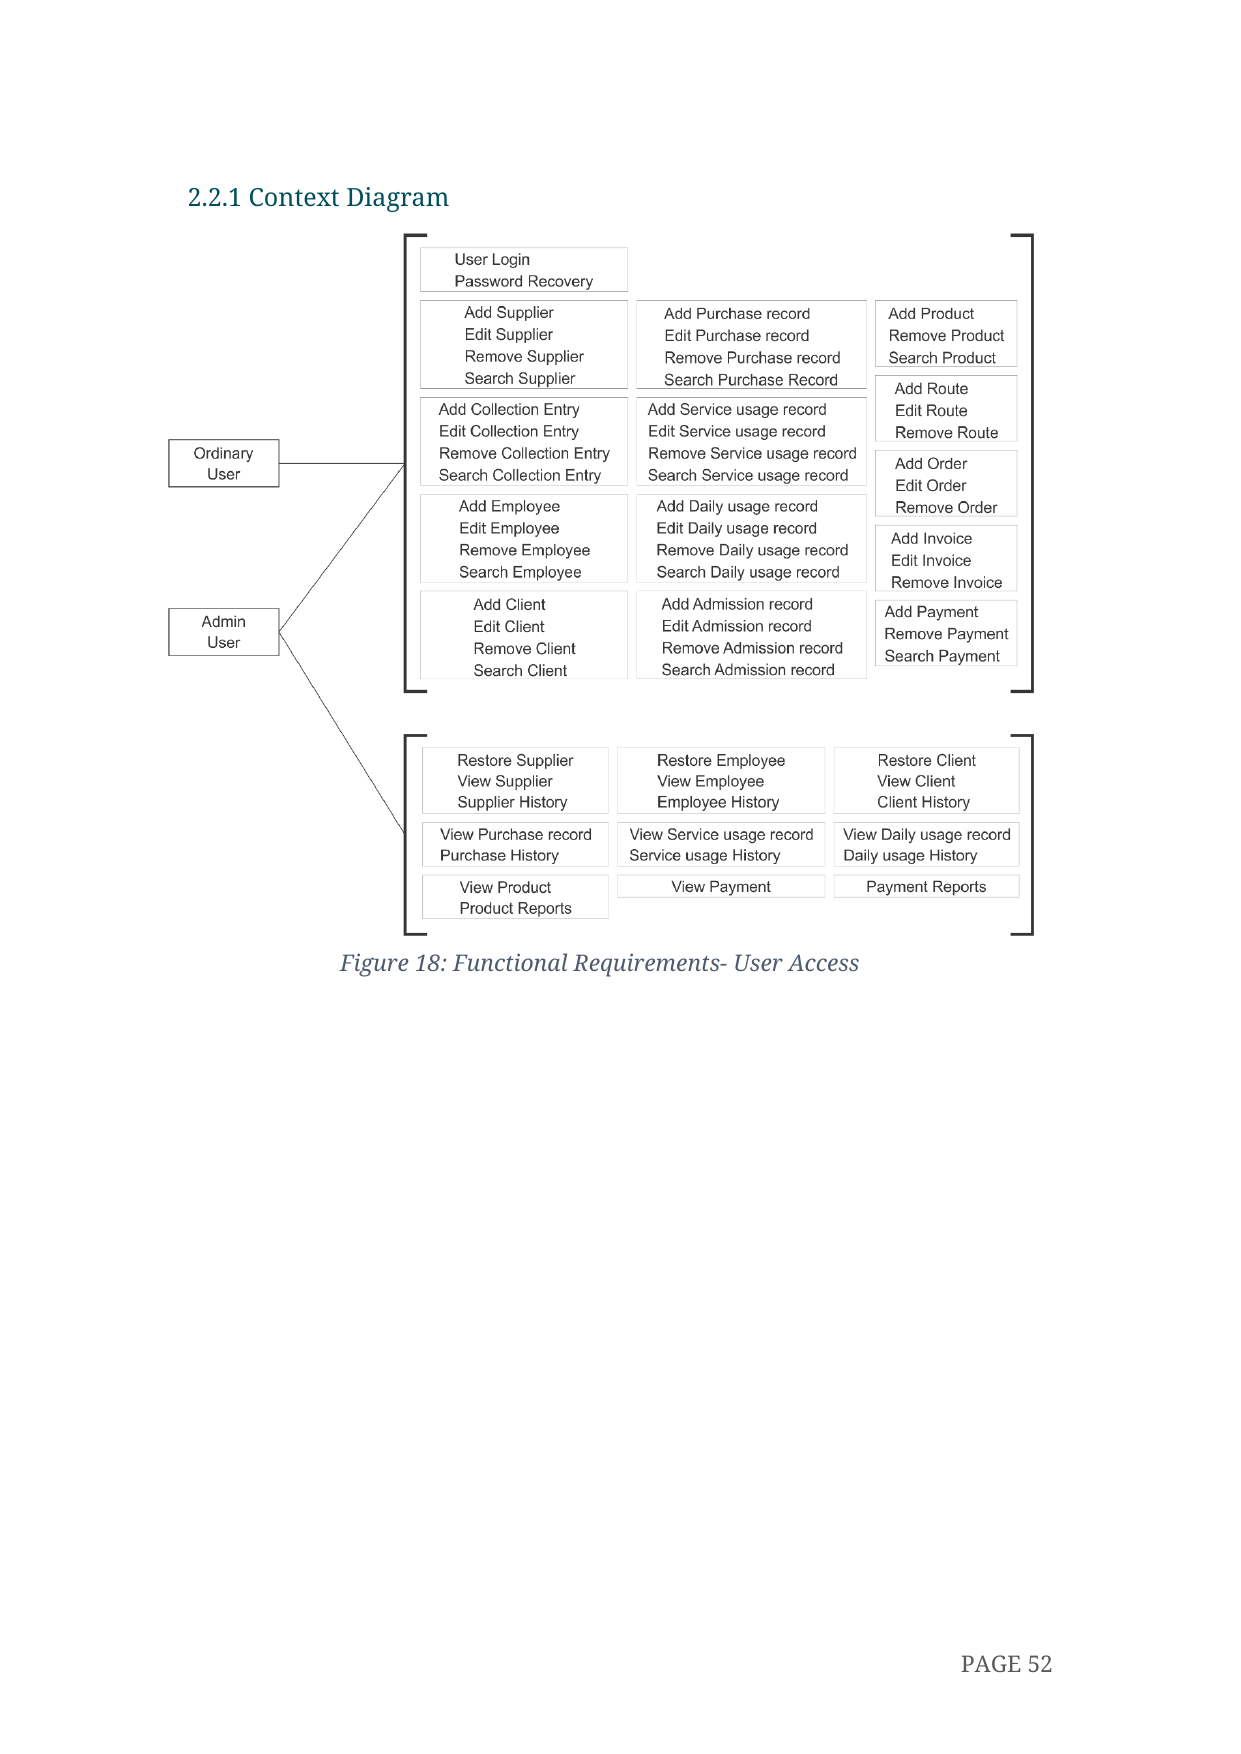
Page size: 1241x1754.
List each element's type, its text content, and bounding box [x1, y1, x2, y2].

subtitle 2.2.1 Context Diagram [187, 180, 1053, 214]
picture [168, 233, 1034, 936]
